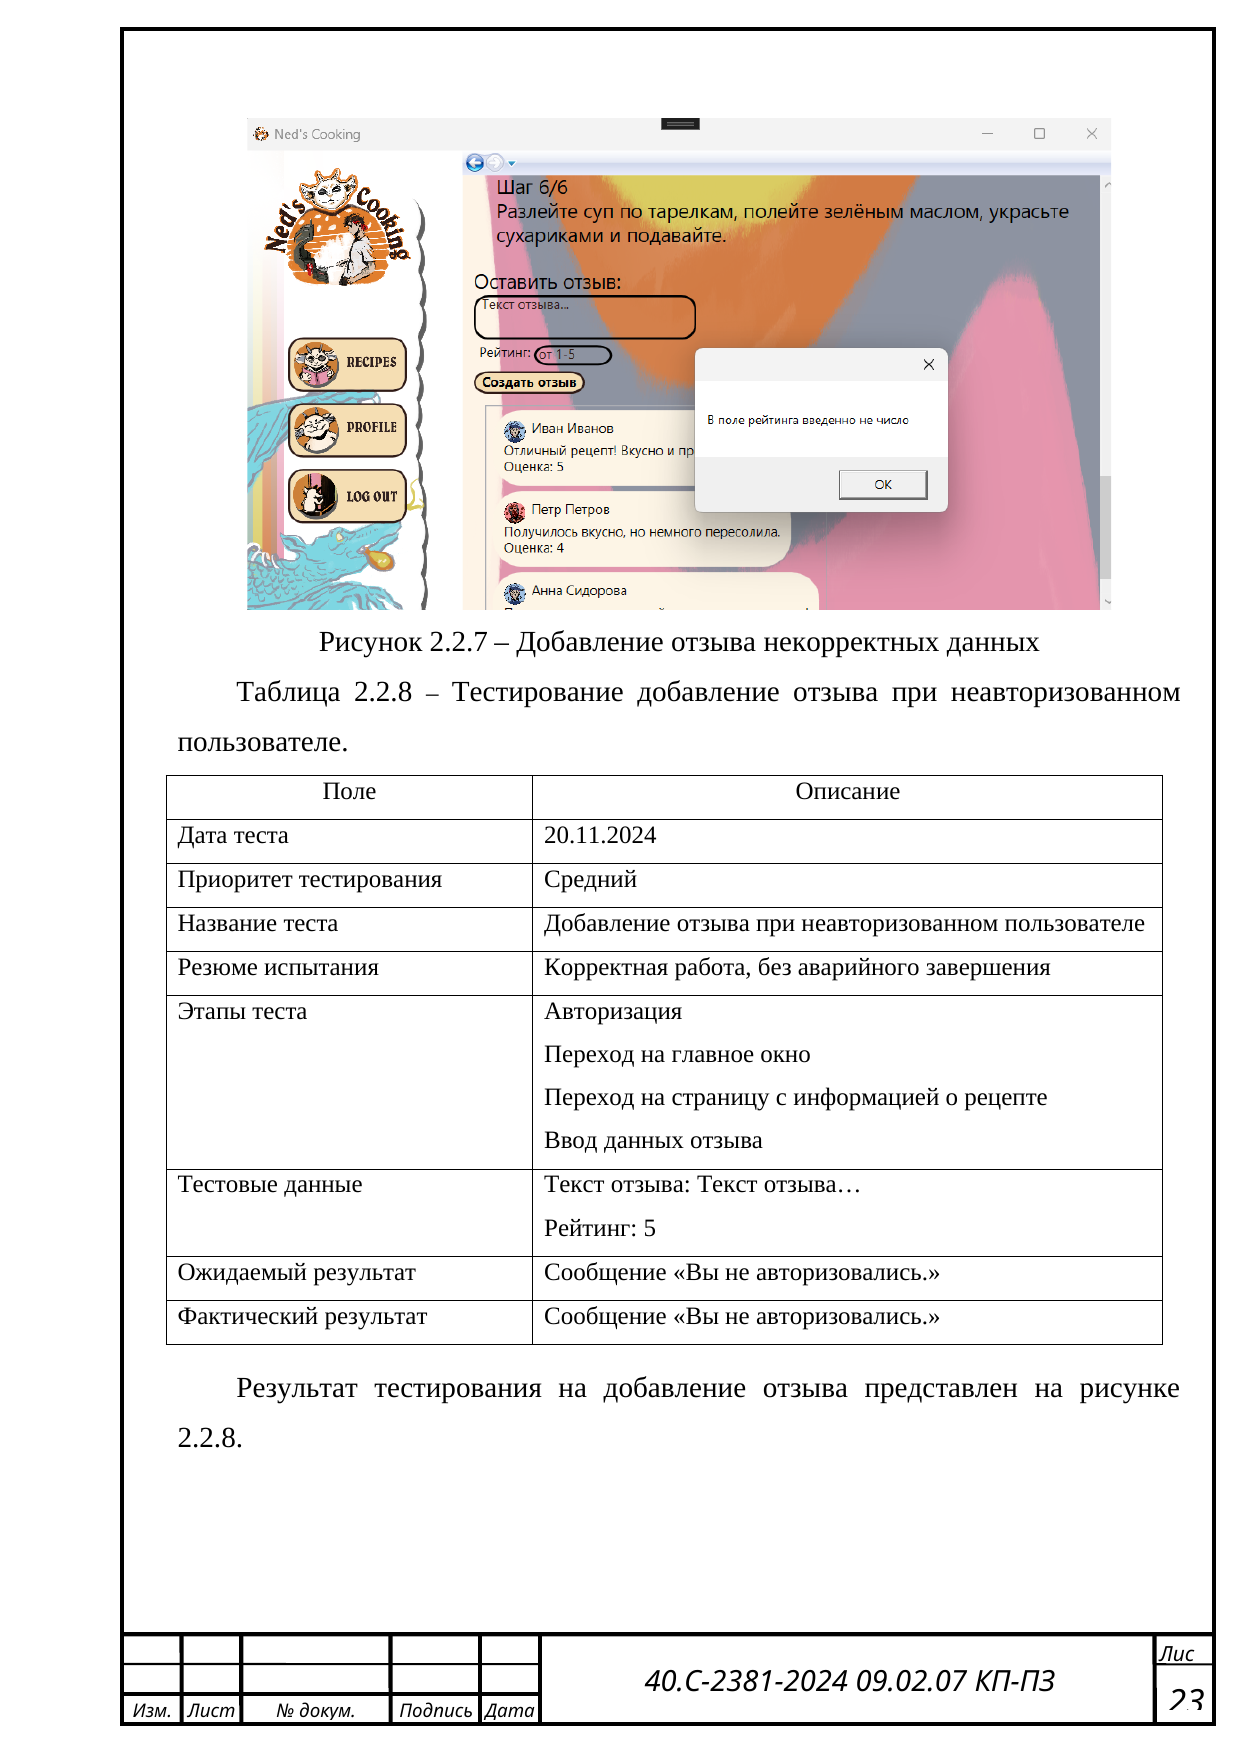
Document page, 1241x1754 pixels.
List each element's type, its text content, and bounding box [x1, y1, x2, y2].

table_header Поле [167, 776, 532, 819]
table_cell Текст отзыва: Текст отзыва… Рейтинг: 5 [533, 1170, 1162, 1256]
table_cell Средний [533, 864, 1162, 907]
table_cell Фактический результат [167, 1301, 532, 1344]
text Результат тестирования на добавление отзыва представлен на рисунке 2.2.8. [177, 1370, 1181, 1454]
text Таблица 2.2.8 – Тестирование добавление отзыва при неавторизованном пользователе. [177, 674, 1181, 758]
table_cell Резюме испытания [167, 952, 532, 995]
table_cell Название теста [167, 908, 532, 951]
table_cell Приоритет тестирования [167, 864, 532, 907]
table_cell Корректная работа, без аварийного завершения [533, 952, 1162, 995]
table_cell Этапы теста [167, 996, 532, 1168]
picture [247, 118, 1112, 610]
table_cell Ожидаемый результат [167, 1257, 532, 1300]
table_header Описание [533, 776, 1162, 819]
table_cell Дата теста [167, 820, 532, 863]
table_cell 20.11.2024 [533, 820, 1162, 863]
text Рисунок 2.2.7 – Добавление отзыва некорректных данных [177, 624, 1181, 657]
table_cell Сообщение «Вы не авторизовались.» [533, 1257, 1162, 1300]
table_cell Добавление отзыва при неавторизованном пользователе [533, 908, 1162, 951]
table_cell Авторизация Переход на главное окно Переход на страницу с информацией о рецепте Ввод данных отзыва [533, 996, 1162, 1168]
table_cell Сообщение «Вы не авторизовались.» [533, 1301, 1162, 1344]
table_cell Тестовые данные [167, 1170, 532, 1256]
